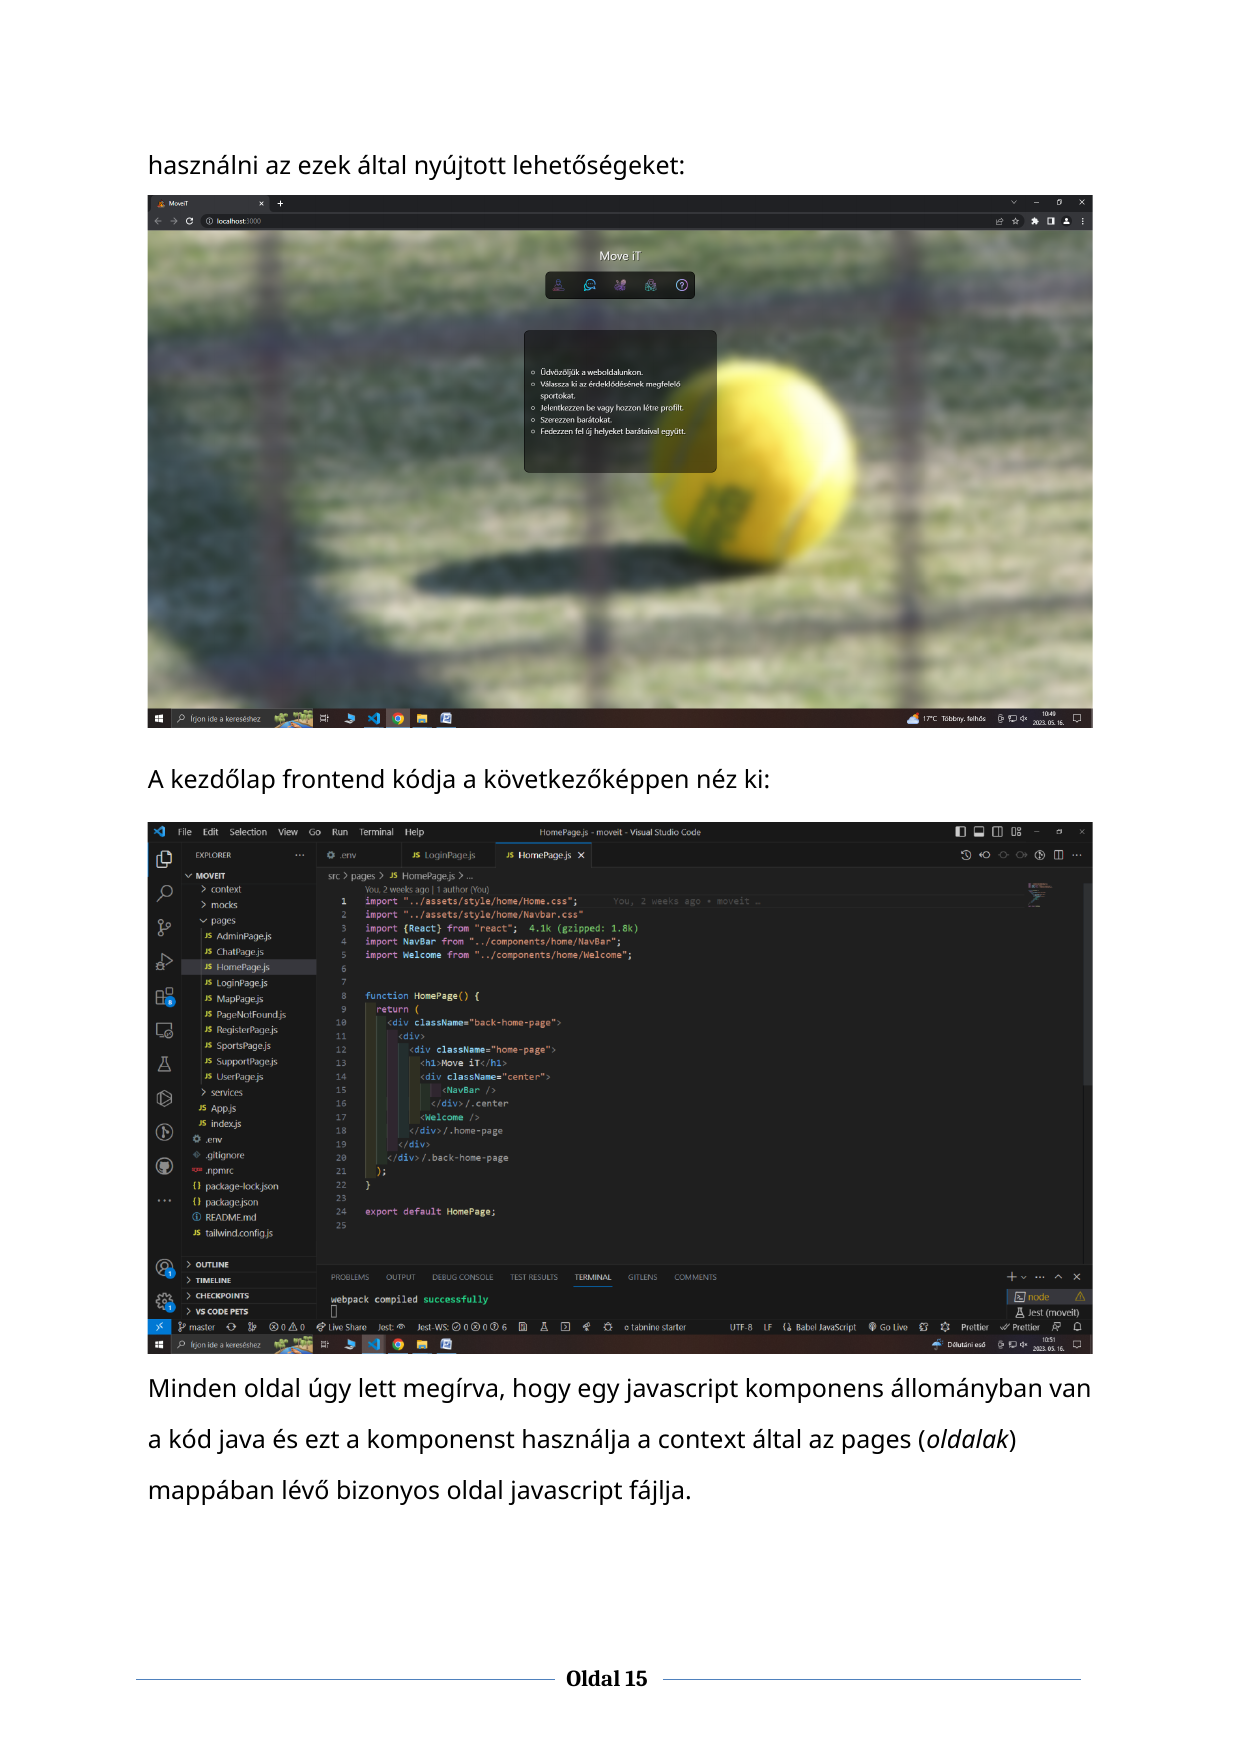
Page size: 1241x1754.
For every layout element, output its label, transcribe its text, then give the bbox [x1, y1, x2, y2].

text A kezdőlap frontend kódja a következőképpen néz ki: [148, 762, 1093, 796]
picture [147, 195, 1093, 728]
text Minden oldal úgy lett megírva, hogy egy javascript komponens állományban van a kód java és ezt a komponenst használja a context által az pages (oldalak) mappában lévő bizonyos oldal javascript fájlja. [148, 1354, 1093, 1507]
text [148, 148, 1093, 195]
picture [147, 822, 1093, 1354]
